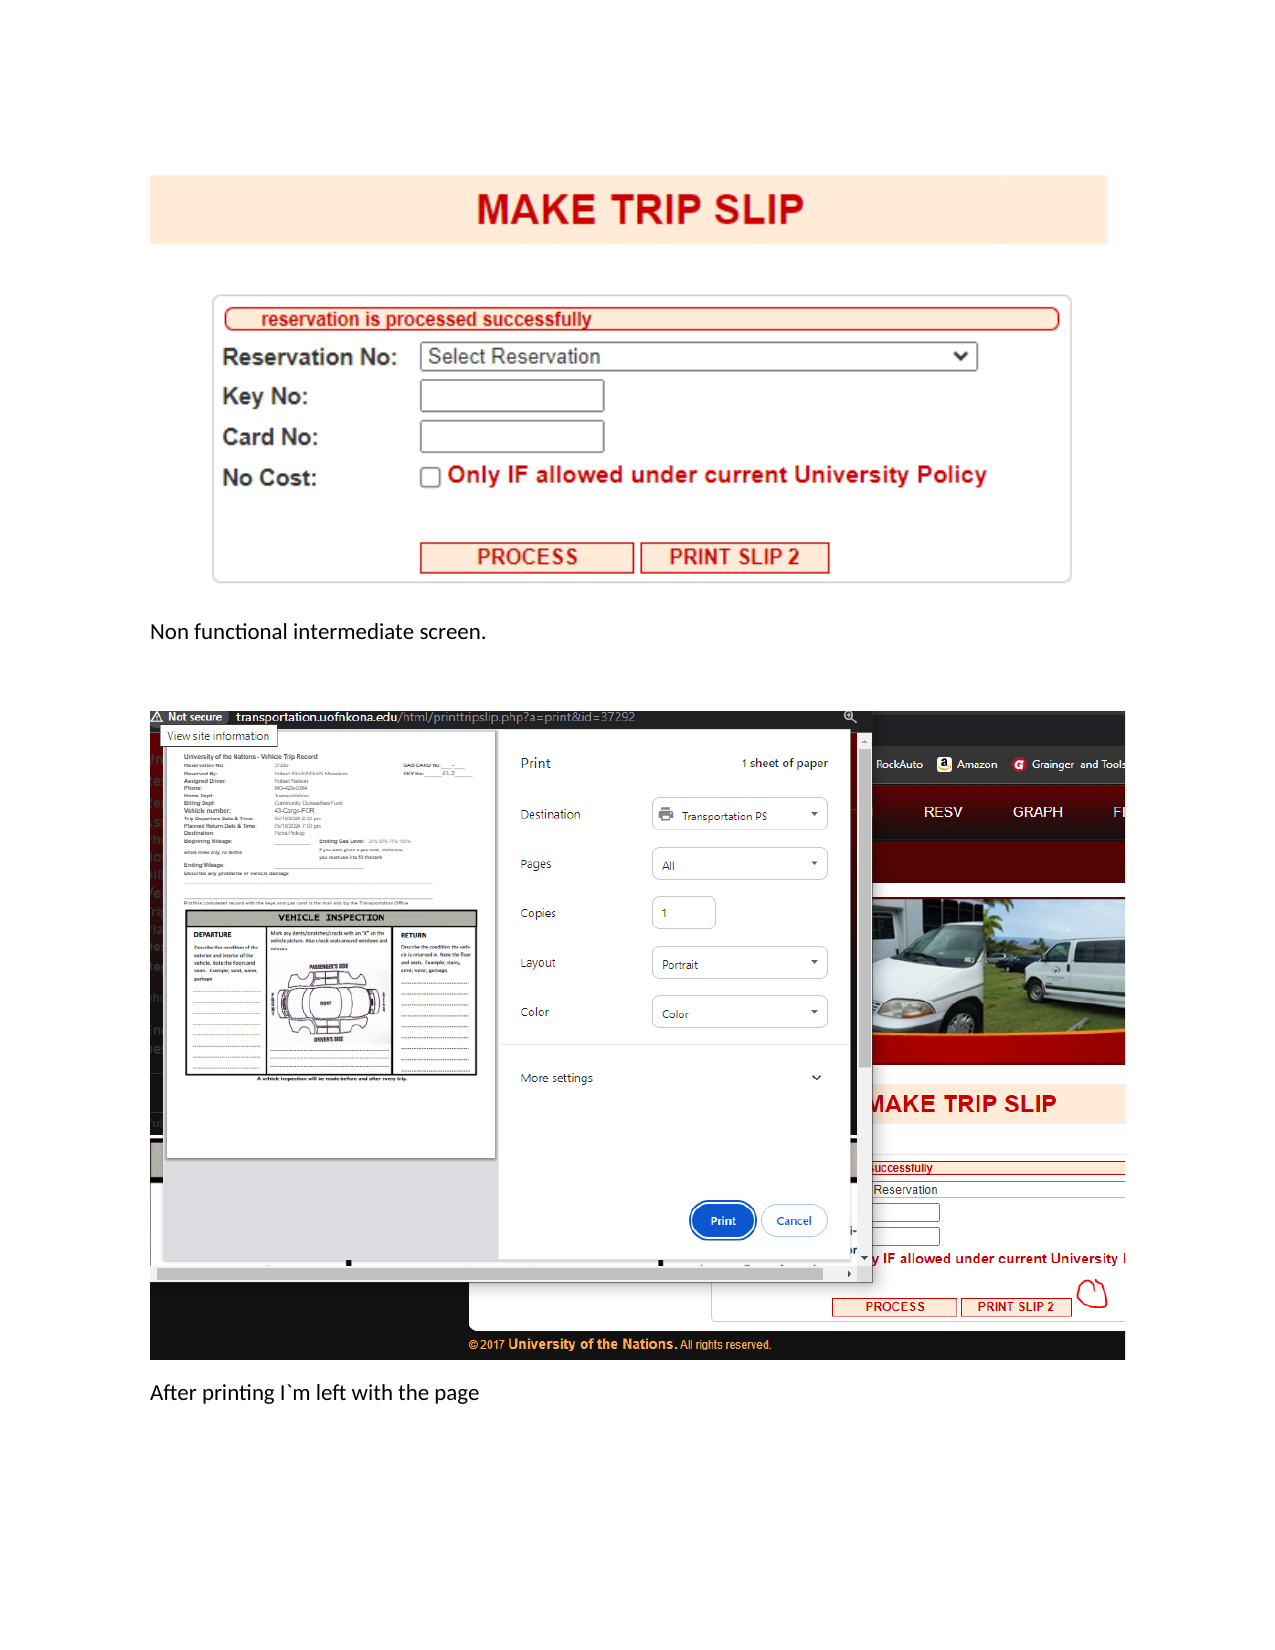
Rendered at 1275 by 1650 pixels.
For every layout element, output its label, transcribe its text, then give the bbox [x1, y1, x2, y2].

picture [150, 150, 1108, 599]
text After printing I`m left with the page [150, 1378, 1125, 1406]
text Non functional intermediate screen. [150, 617, 1125, 645]
picture [150, 711, 1125, 1360]
